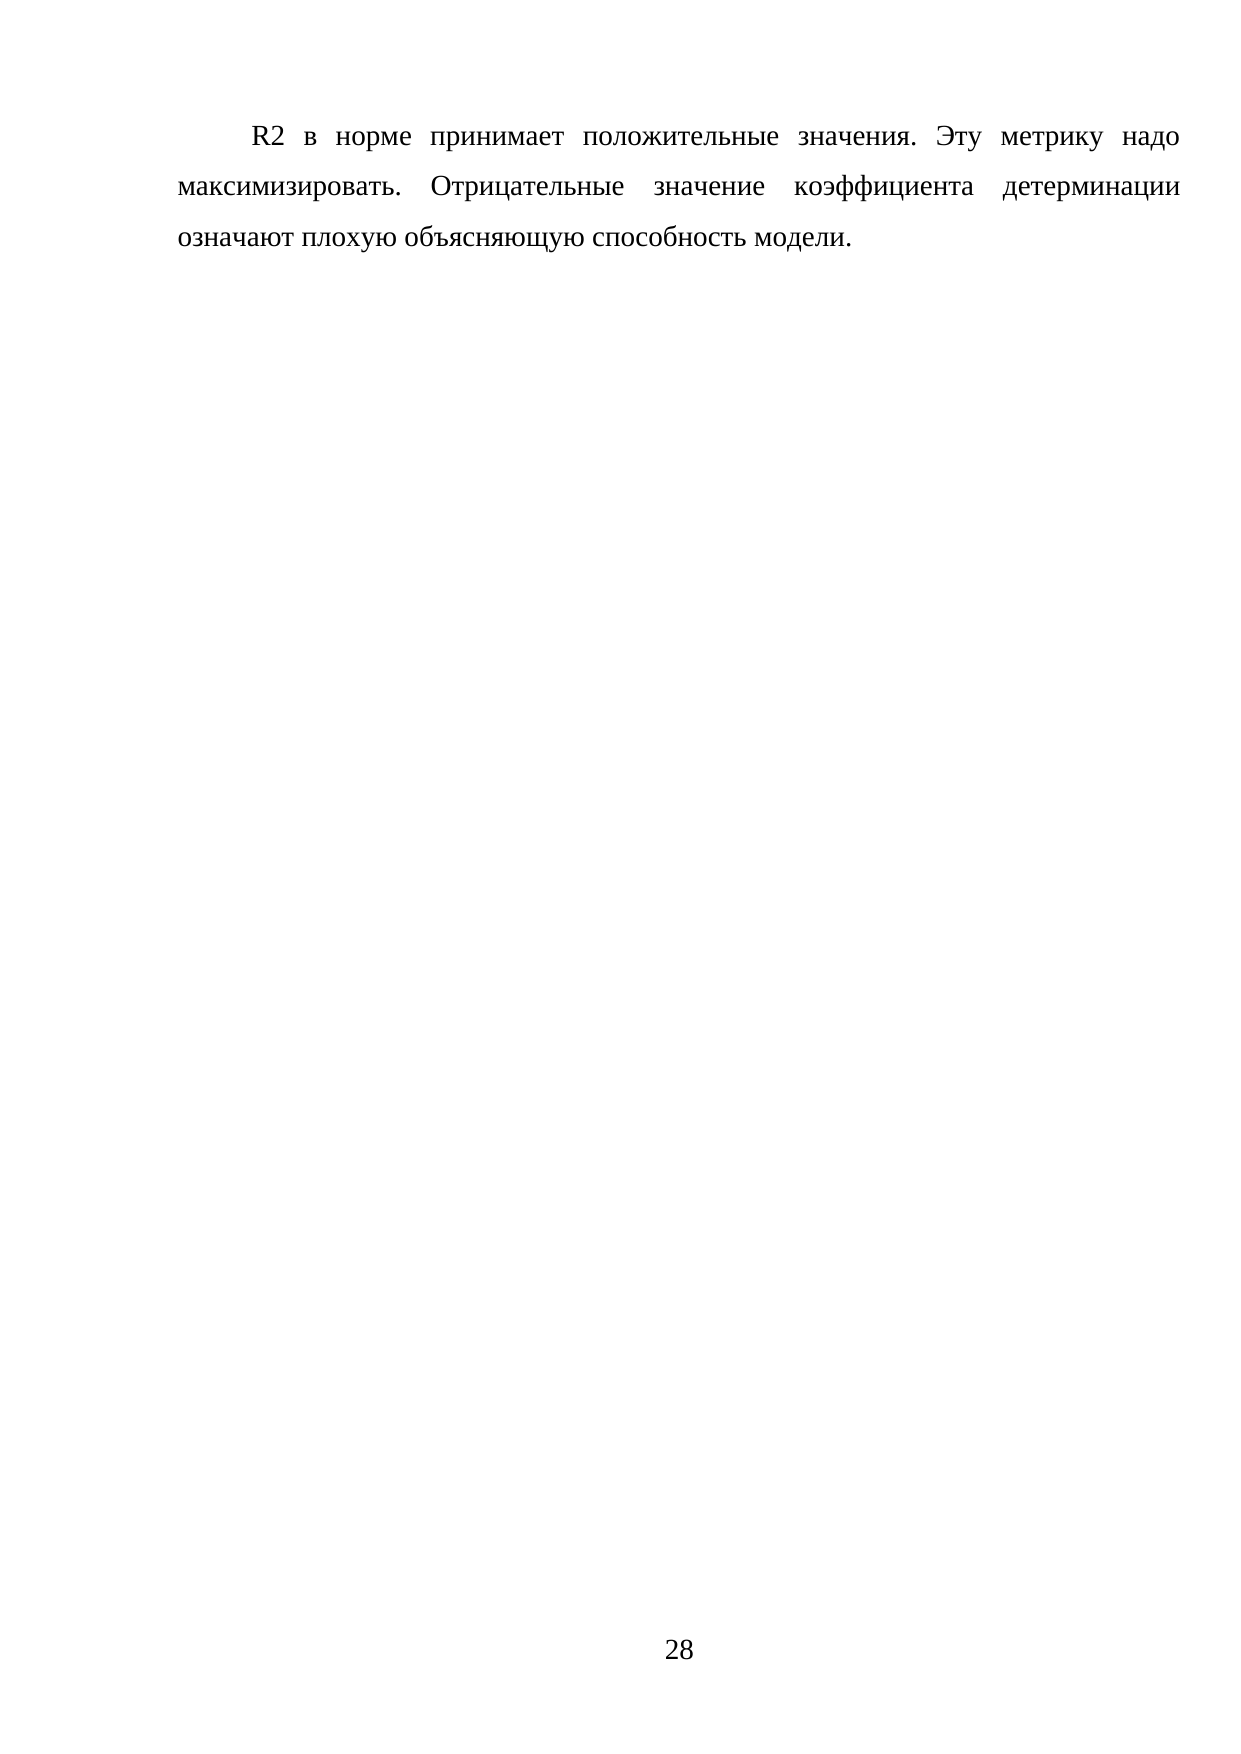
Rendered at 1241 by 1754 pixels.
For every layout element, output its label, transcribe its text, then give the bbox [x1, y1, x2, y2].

text R2 в норме принимает положительные значения. Эту метрику надо максимизировать. Отрицательные значение коэффициента детерминации означают плохую объясняющую способность модели. [177, 118, 1181, 252]
